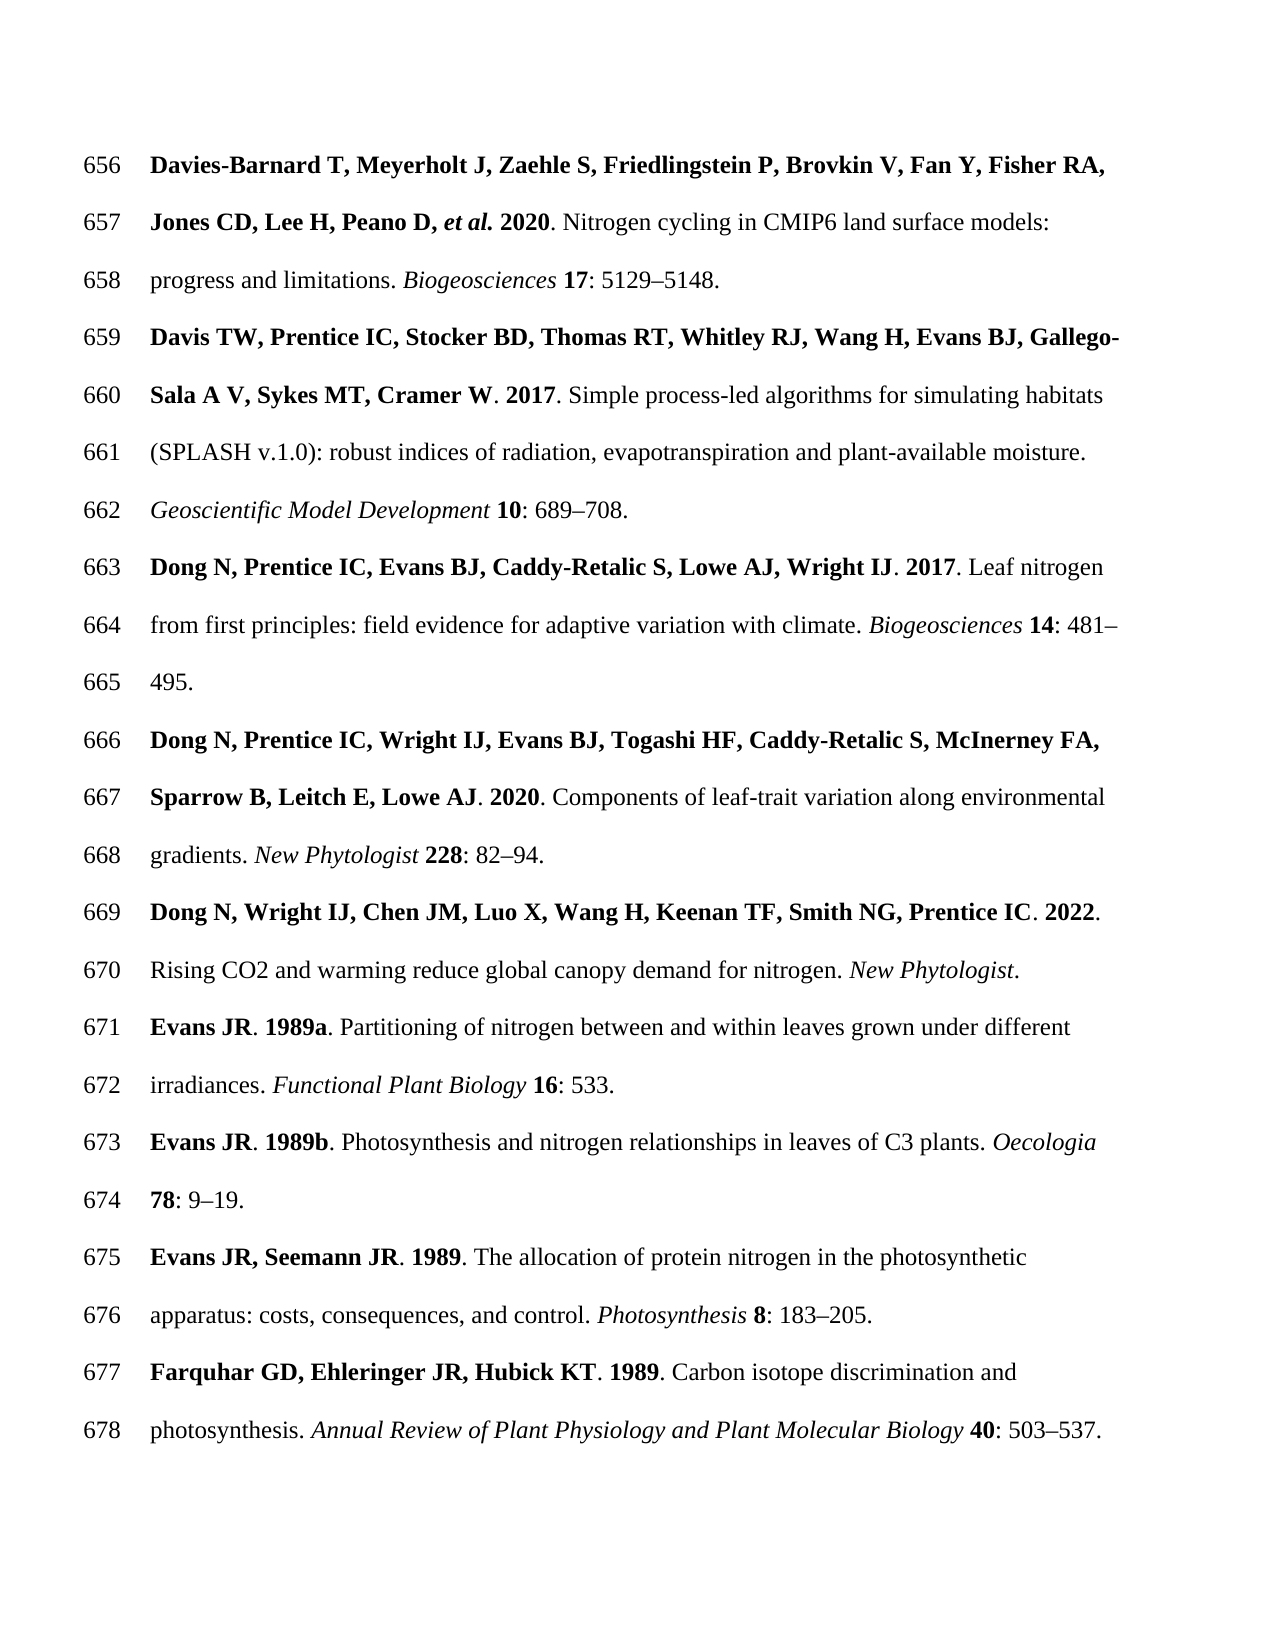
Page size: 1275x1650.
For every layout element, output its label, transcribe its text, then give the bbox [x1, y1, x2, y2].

text Evans JR. 1989b. Photosynthesis and nitrogen relationships in leaves of C3 plants. Oecologia 78: 9–19. [150, 1127, 1125, 1214]
text Dong N, Prentice IC, Wright IJ, Evans BJ, Togashi HF, Caddy-Retalic S, McInerney FA, Sparrow B, Leitch E, Lowe AJ. 2020. Components of leaf‐trait variation along environmental gradients. New Phytologist 228: 82–94. [150, 725, 1125, 869]
text Davis TW, Prentice IC, Stocker BD, Thomas RT, Whitley RJ, Wang H, Evans BJ, Gallego-Sala A V, Sykes MT, Cramer W. 2017. Simple process-led algorithms for simulating habitats (SPLASH v.1.0): robust indices of radiation, evapotranspiration and plant-available moisture. Geoscientific Model Development 10: 689–708. [150, 322, 1125, 524]
text Dong N, Wright IJ, Chen JM, Luo X, Wang H, Keenan TF, Smith NG, Prentice IC. 2022. Rising CO2 and warming reduce global canopy demand for nitrogen. New Phytologist. [150, 897, 1125, 984]
text Farquhar GD, Ehleringer JR, Hubick KT. 1989. Carbon isotope discrimination and photosynthesis. Annual Review of Plant Physiology and Plant Molecular Biology 40: 503–537. [150, 1357, 1125, 1444]
text Dong N, Prentice IC, Evans BJ, Caddy-Retalic S, Lowe AJ, Wright IJ. 2017. Leaf nitrogen from first principles: field evidence for adaptive variation with climate. Biogeosciences 14: 481–495. [150, 552, 1125, 696]
text Evans JR. 1989a. Partitioning of nitrogen between and within leaves grown under different irradiances. Functional Plant Biology 16: 533. [150, 1012, 1125, 1099]
text Davies-Barnard T, Meyerholt J, Zaehle S, Friedlingstein P, Brovkin V, Fan Y, Fisher RA, Jones CD, Lee H, Peano D, et al. 2020. Nitrogen cycling in CMIP6 land surface models: progress and limitations. Biogeosciences 17: 5129–5148. [150, 150, 1125, 294]
text Evans JR, Seemann JR. 1989. The allocation of protein nitrogen in the photosynthetic apparatus: costs, consequences, and control. Photosynthesis 8: 183–205. [150, 1242, 1125, 1329]
